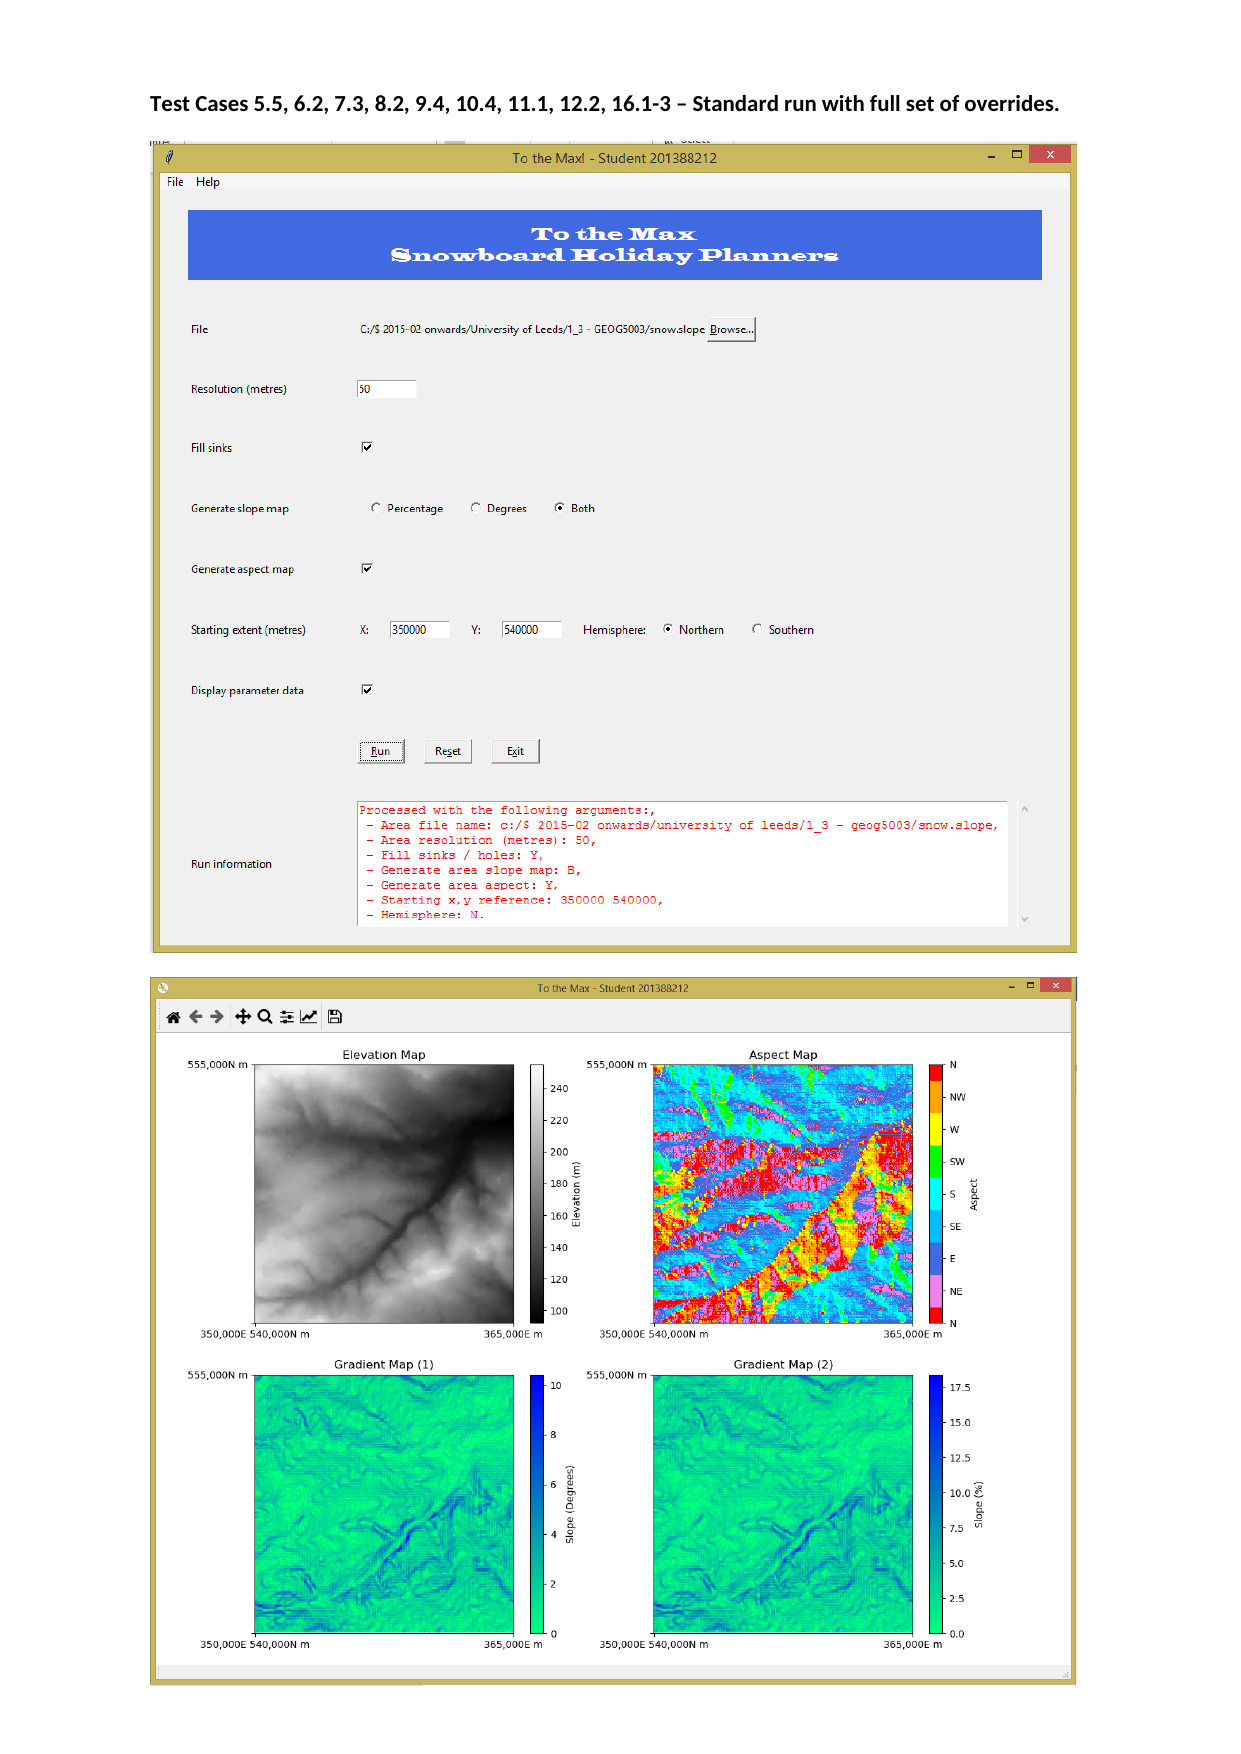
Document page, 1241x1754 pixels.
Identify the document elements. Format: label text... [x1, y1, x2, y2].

picture [150, 141, 1078, 953]
picture [150, 977, 1078, 1686]
text Test Cases 5.5, 6.2, 7.3, 8.2, 9.4, 10.4, 11.1, 12.2, 16.1-3 – Standard run with full set of overrides. [150, 89, 1090, 117]
